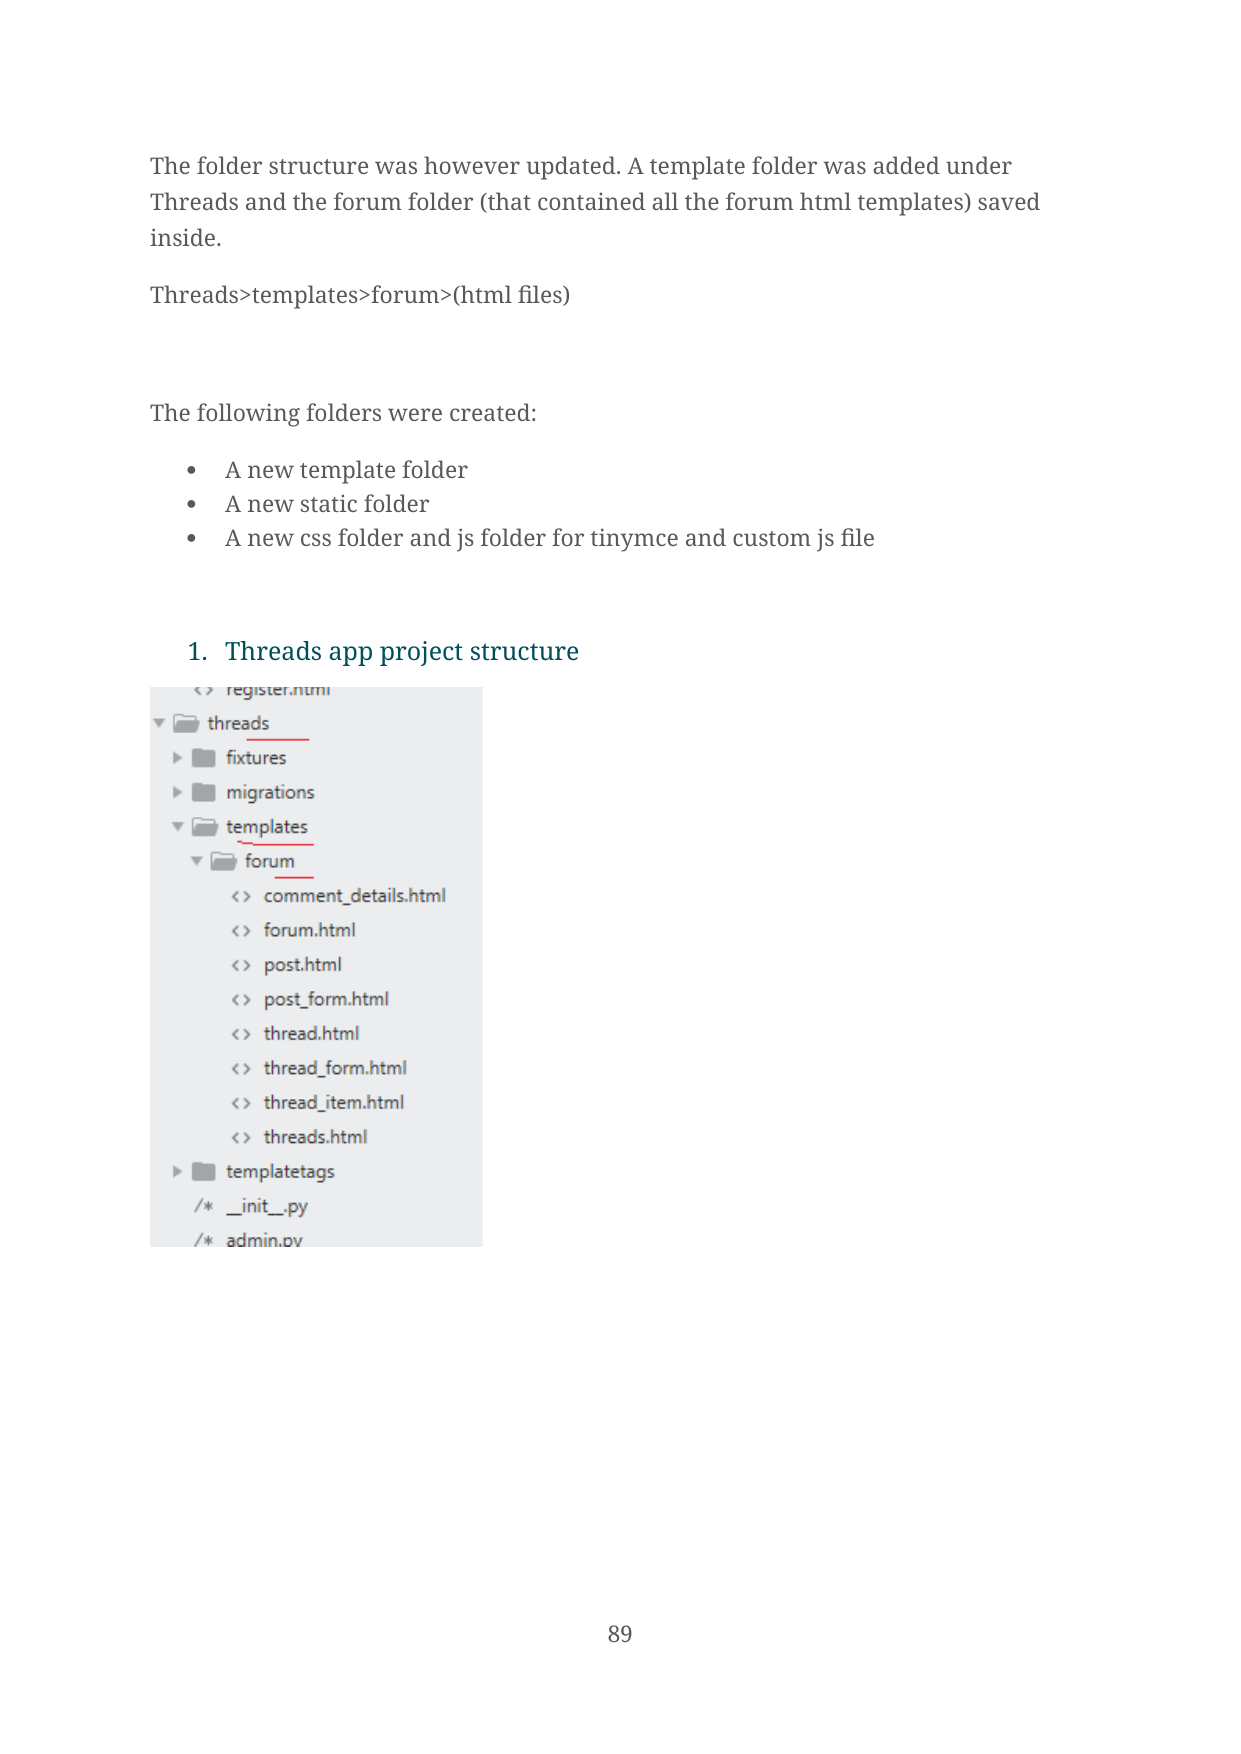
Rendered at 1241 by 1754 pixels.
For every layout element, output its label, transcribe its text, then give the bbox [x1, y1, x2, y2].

text Threads>templates>forum>(html files) [150, 279, 1090, 310]
text The following folders were created: [150, 397, 1090, 428]
list A new template folder [187, 454, 1090, 485]
text The folder structure was however updated. A template folder was added under Threads and the forum folder (that contained all the forum html templates) saved inside. [150, 150, 1090, 253]
list A new static folder [187, 488, 1090, 519]
list A new css folder and js folder for tinymce and custom js file [187, 521, 1090, 553]
picture [150, 687, 483, 1247]
list Threads app project structure [187, 634, 1090, 668]
